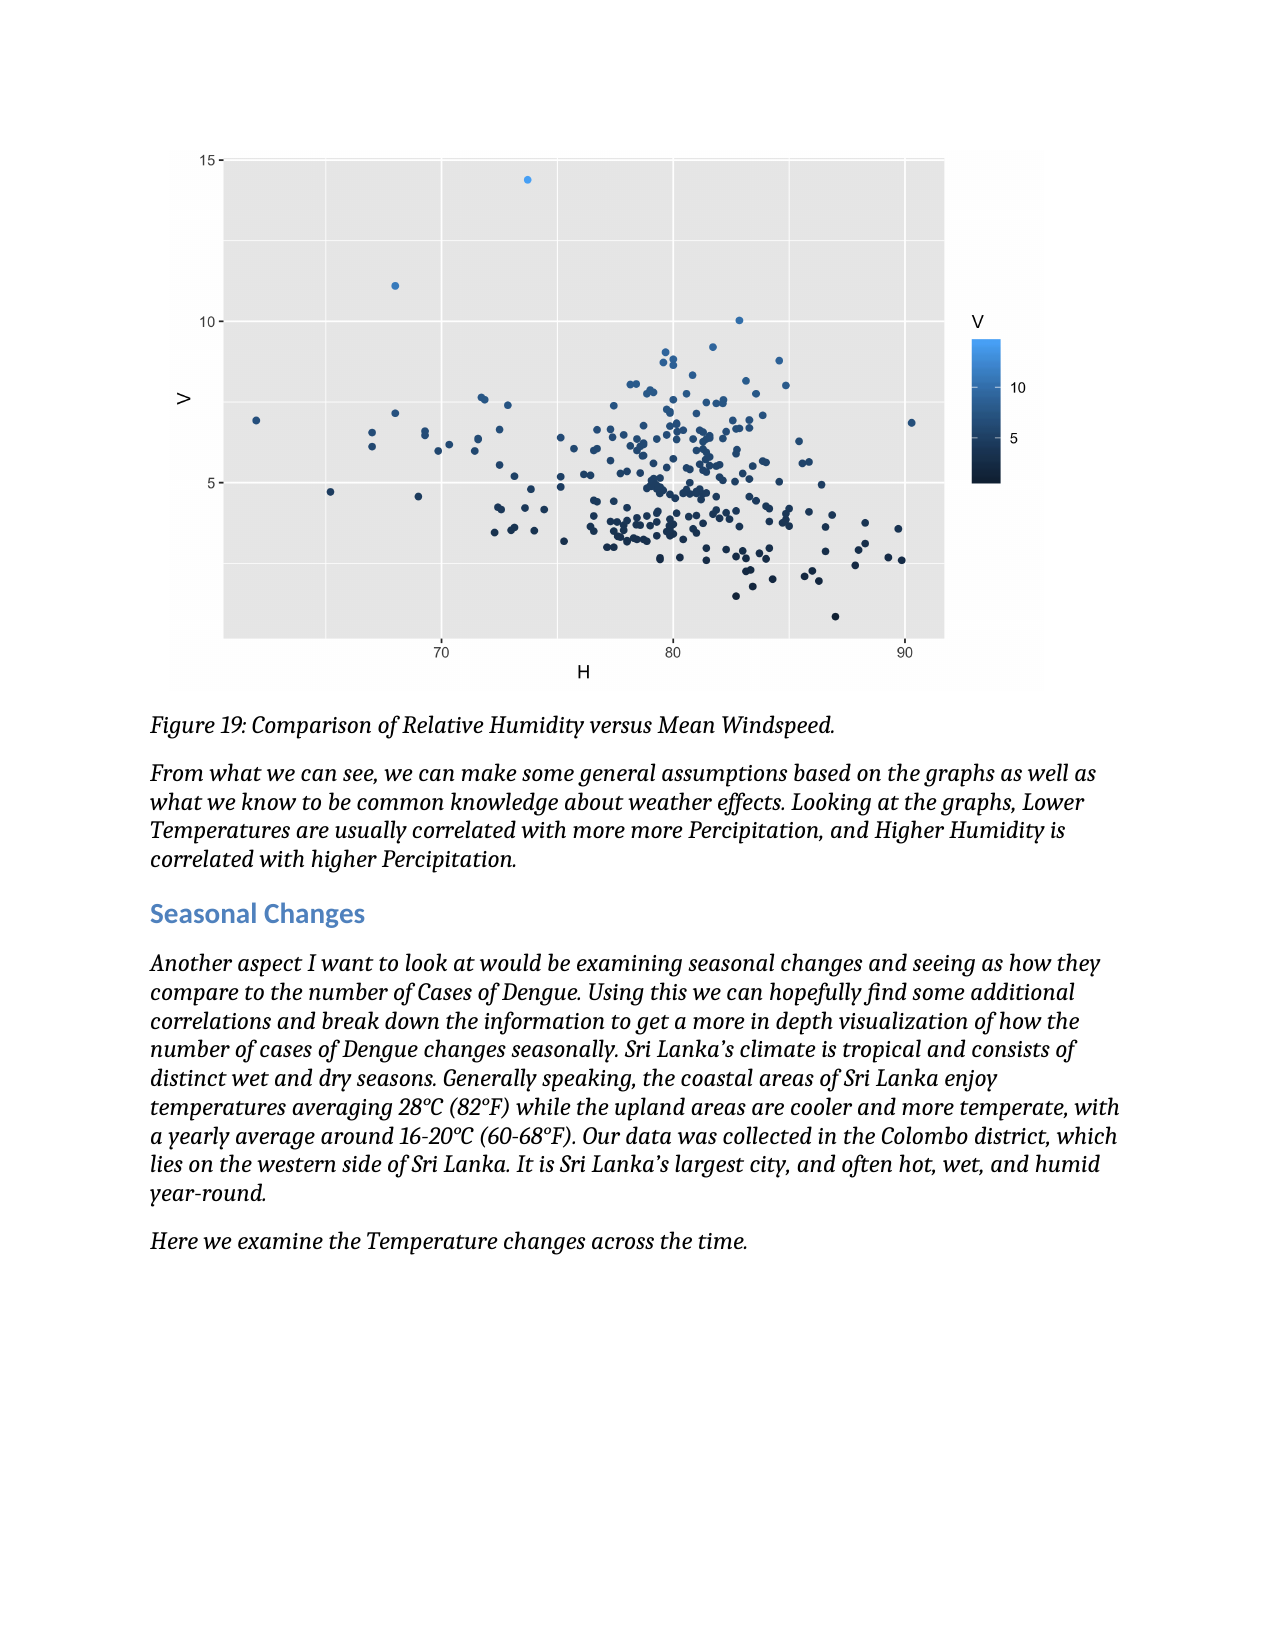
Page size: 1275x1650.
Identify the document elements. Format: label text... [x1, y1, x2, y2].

text Another aspect I want to look at would be examining seasonal changes and seeing as how they compare to the number of Cases of Dengue. Using this we can hopefully find some additional correlations and break down the information to get a more in depth visualization of how the number of cases of Dengue changes seasonally. Sri Lanka’s climate is tropical and consists of distinct wet and dry seasons. Generally speaking, the coastal areas of Sri Lanka enjoy temperatures averaging 28°C (82°F) while the upland areas are cooler and more temperate, with a yearly average around 16-20°C (60-68°F). Our data was collected in the Colombo district, which lies on the western side of Sri Lanka. It is Sri Lanka’s largest city, and often hot, wet, and humid year-round. [150, 949, 1125, 1208]
picture [168, 150, 1044, 691]
text Figure 19: Comparison of Relative Humidity versus Mean Windspeed. [150, 711, 1125, 740]
text Here we examine the Temperature changes across the time. [150, 1227, 1125, 1255]
subtitle Seasonal Changes [150, 895, 1125, 930]
text From what we can see, we can make some general assumptions based on the graphs as well as what we know to be common knowledge about weather effects. Looking at the graphs, Lower Temperatures are usually correlated with more more Percipitation, and Higher Humidity is correlated with higher Percipitation. [150, 759, 1125, 874]
